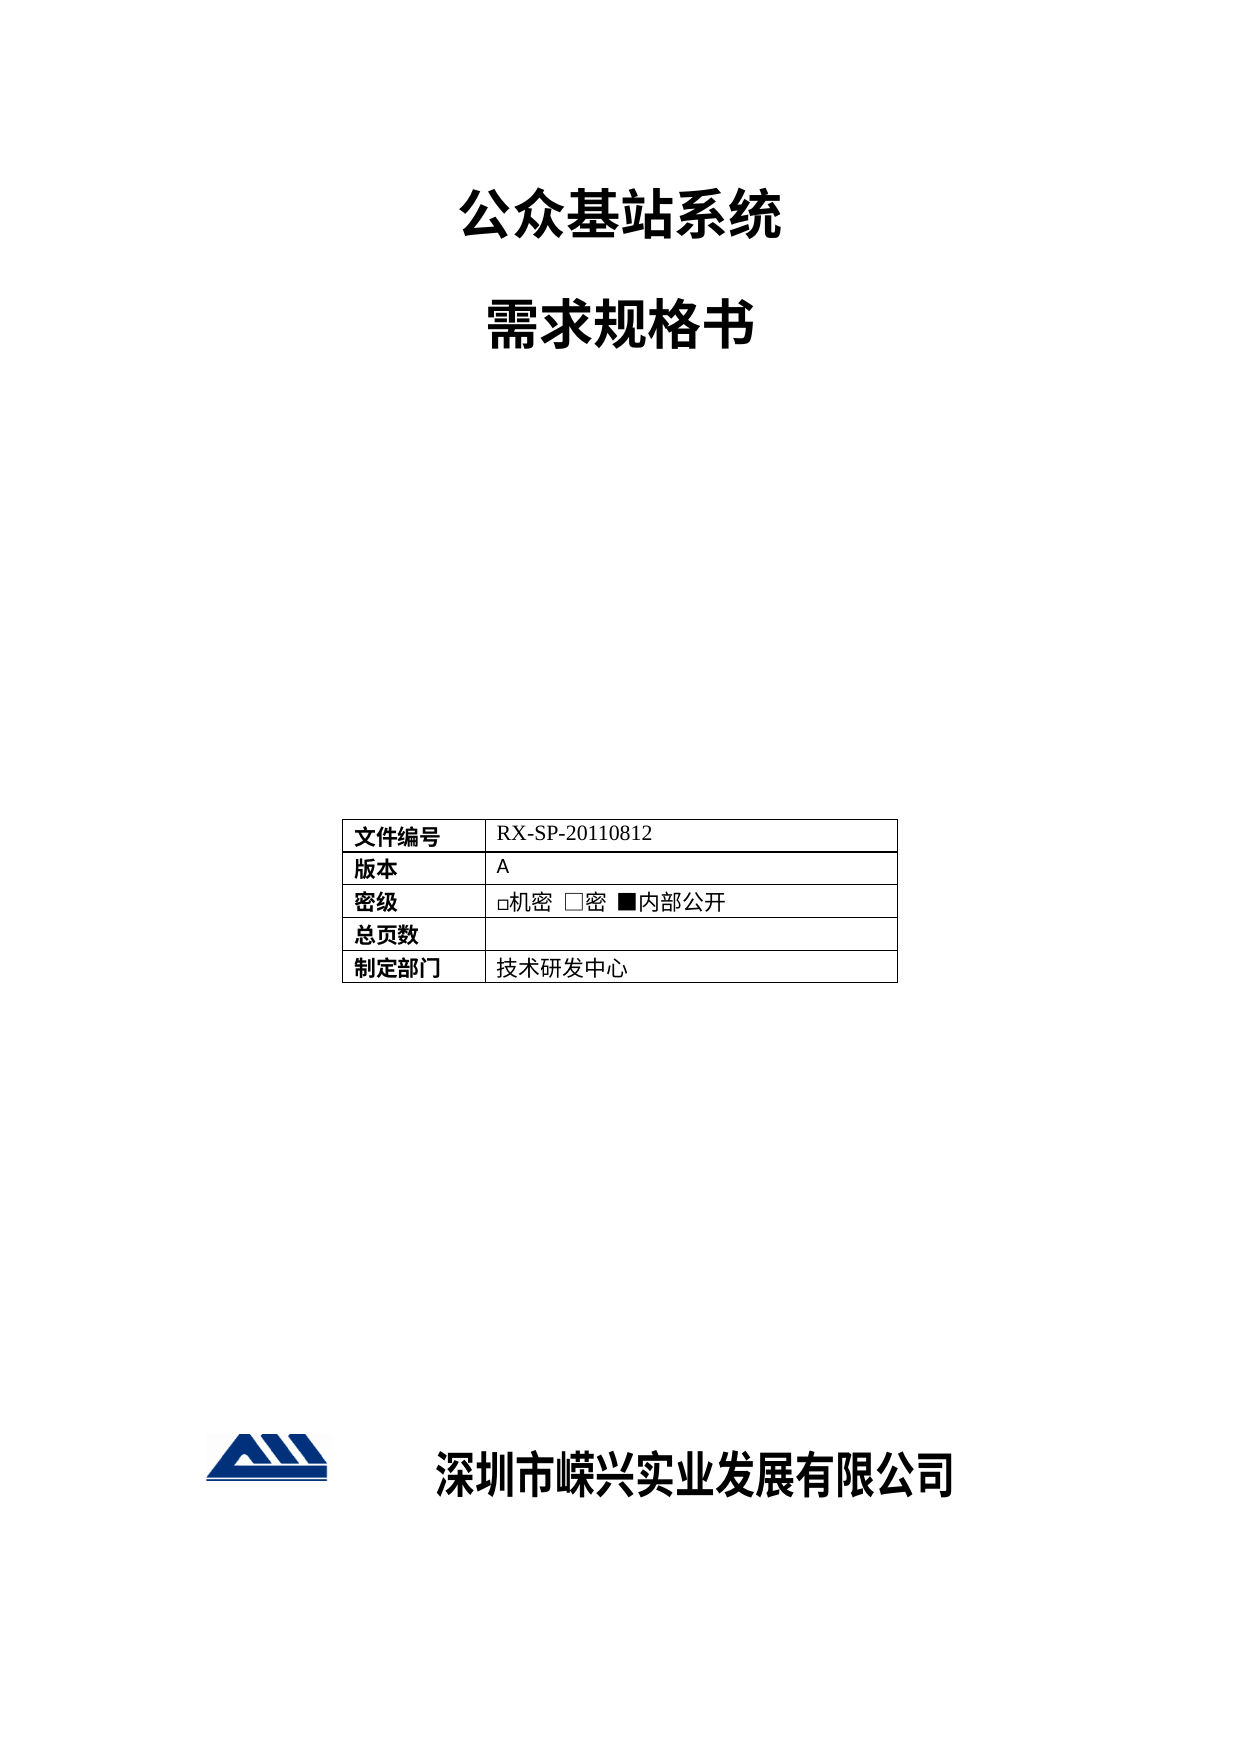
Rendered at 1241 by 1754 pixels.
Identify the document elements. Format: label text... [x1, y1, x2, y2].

table_cell 制定部门 [343, 951, 485, 982]
text 公众基站系统 [187, 162, 1053, 259]
table_cell □机密 □密 ■内部公开 [486, 885, 897, 917]
table_cell [486, 918, 897, 949]
table_cell 密级 [343, 885, 485, 917]
table_header RX-SP-20110812 [486, 820, 897, 851]
text 需求规格书 [187, 272, 1053, 369]
list 深圳市嵘兴实业发展有限公司 [187, 1423, 1053, 1520]
table_cell A [486, 853, 897, 884]
table_header 文件编号 [343, 820, 485, 851]
table_cell 版本 [343, 853, 485, 884]
table_cell 总页数 [343, 918, 485, 949]
table_cell 技术研发中心 [486, 951, 897, 982]
